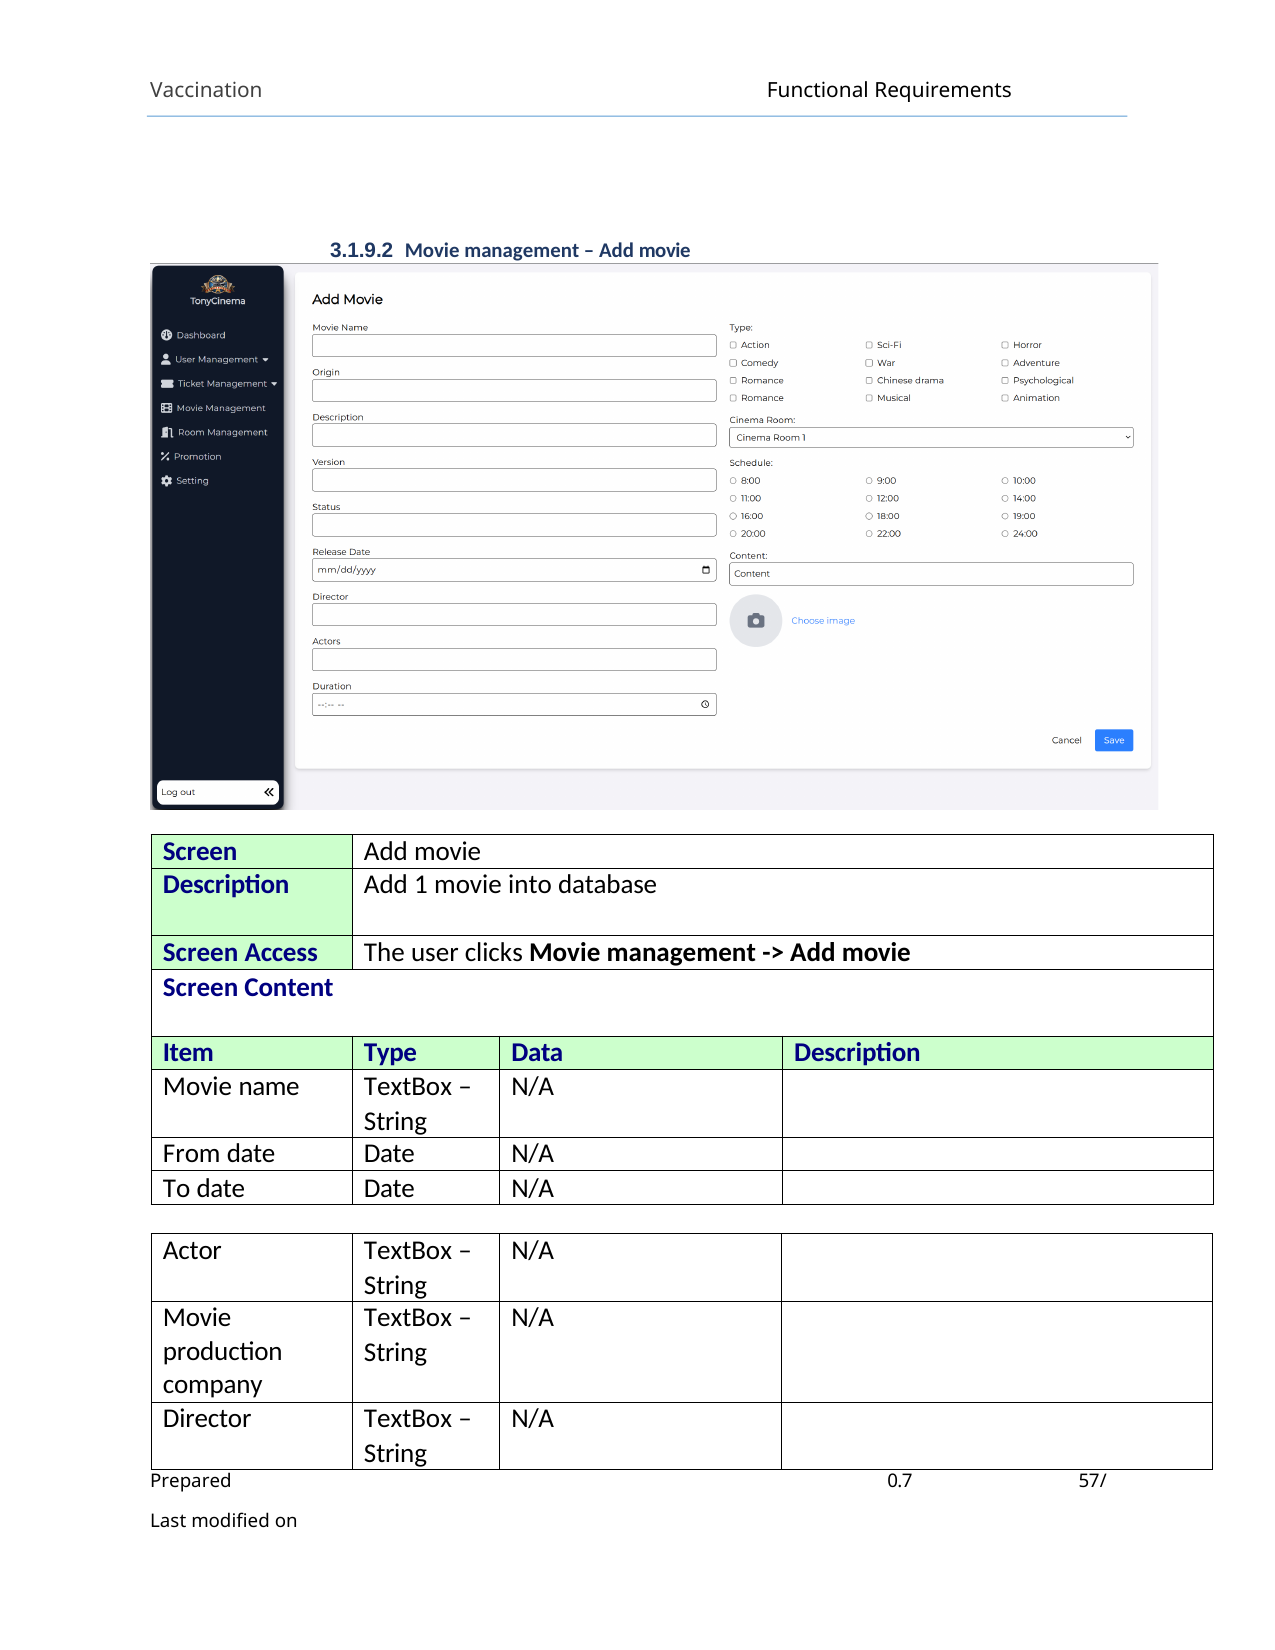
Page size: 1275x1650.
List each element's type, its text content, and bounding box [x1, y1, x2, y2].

table_cell N/A [500, 1171, 782, 1204]
table_cell [783, 1171, 1213, 1204]
table_cell Screen Content [152, 970, 1213, 1036]
table_cell Description [783, 1037, 1213, 1069]
table_cell Data [500, 1037, 782, 1069]
table_cell Movie name [152, 1070, 352, 1137]
picture [150, 263, 1159, 810]
table_cell N/A [500, 1403, 781, 1469]
table_header [782, 1234, 1212, 1301]
table_cell [782, 1302, 1212, 1402]
table_cell TextBox – String [353, 1403, 499, 1469]
subtitle Movie management – Add movie [330, 237, 1275, 263]
table_cell [783, 1138, 1213, 1170]
table_cell [783, 1070, 1213, 1137]
table_header TextBox – String [353, 1234, 499, 1301]
table_cell N/A [500, 1302, 781, 1402]
table_header Actor [152, 1234, 352, 1301]
table_cell To date [152, 1171, 352, 1204]
table_cell Date [353, 1171, 499, 1204]
table_header Add movie [353, 835, 1213, 868]
table_cell The user clicks Movie management -> Add movie [353, 936, 1213, 969]
table_header Screen [152, 835, 352, 868]
table_cell Date [353, 1138, 499, 1170]
table_cell Description [152, 869, 352, 935]
table_cell N/A [500, 1070, 782, 1137]
table_cell Add 1 movie into database [353, 869, 1213, 935]
table_cell Item [152, 1037, 352, 1069]
table_cell N/A [500, 1138, 782, 1170]
table_cell From date [152, 1138, 352, 1170]
table_cell Director [152, 1403, 352, 1469]
table_cell Type [353, 1037, 499, 1069]
table_cell Movie production company [152, 1302, 352, 1402]
table_cell TextBox – String [353, 1070, 499, 1137]
table_cell TextBox – String [353, 1302, 499, 1402]
table_cell [782, 1403, 1212, 1469]
table_cell Screen Access [152, 936, 352, 969]
table_header N/A [500, 1234, 781, 1301]
